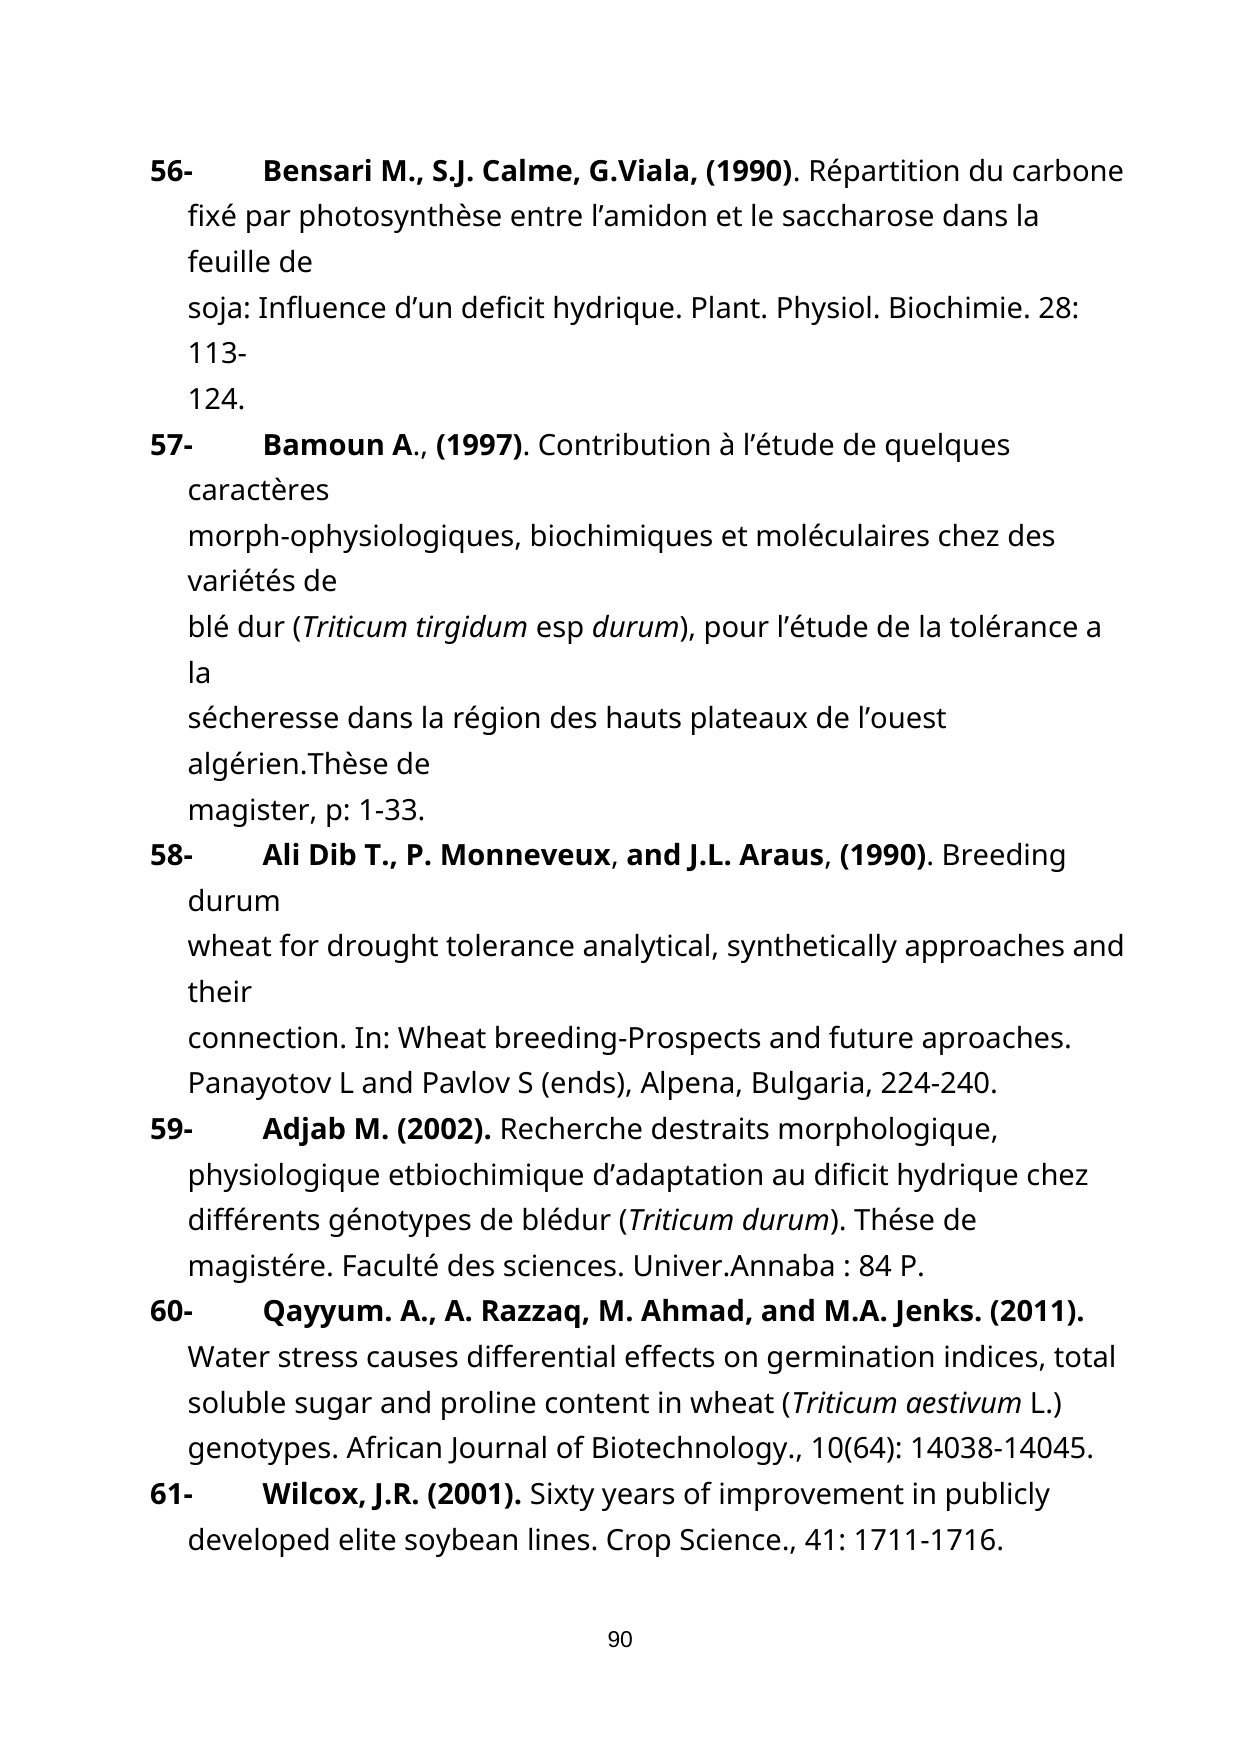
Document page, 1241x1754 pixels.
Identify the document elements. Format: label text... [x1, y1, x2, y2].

list Bamoun A., (1997). Contribution à l’étude de quelques caractères morph-ophysiologiques, biochimiques et moléculaires chez des variétés de blé dur (Triticum tirgidum esp durum), pour l’étude de la tolérance a la sécheresse dans la région des hauts plateaux de l’ouest algérien.Thèse de magister, p: 1-33. [150, 424, 1128, 828]
list Ali Dib T., P. Monneveux, and J.L. Araus, (1990). Breeding durum wheat for drought tolerance analytical, synthetically approaches and their connection. In: Wheat breeding-Prospects and future aproaches. Panayotov L and Pavlov S (ends), Alpena, Bulgaria, 224-240. [150, 834, 1128, 1102]
list Wilcox, J.R. (2001). Sixty years of improvement in publicly developed elite soybean lines. Crop Science., 41: 1711-1716. [150, 1473, 1128, 1558]
list Qayyum. A., A. Razzaq, M. Ahmad, and M.A. Jenks. (2011). Water stress causes differential effects on germination indices, total soluble sugar and proline content in wheat (Triticum aestivum L.) genotypes. African Journal of Biotechnology., 10(64): 14038-14045. [150, 1291, 1128, 1467]
list Bensari M., S.J. Calme, G.Viala, (1990). Répartition du carbone fixé par photosynthèse entre l’amidon et le saccharose dans la feuille de soja: Influence d’un deficit hydrique. Plant. Physiol. Biochimie. 28: 113- 124. [150, 150, 1128, 418]
list Adjab M. (2002). Recherche destraits morphologique, physiologique etbiochimique d’adaptation au dificit hydrique chez différents génotypes de blédur (Triticum durum). Thése de magistére. Faculté des sciences. Univer.Annaba : 84 P. [150, 1108, 1128, 1285]
